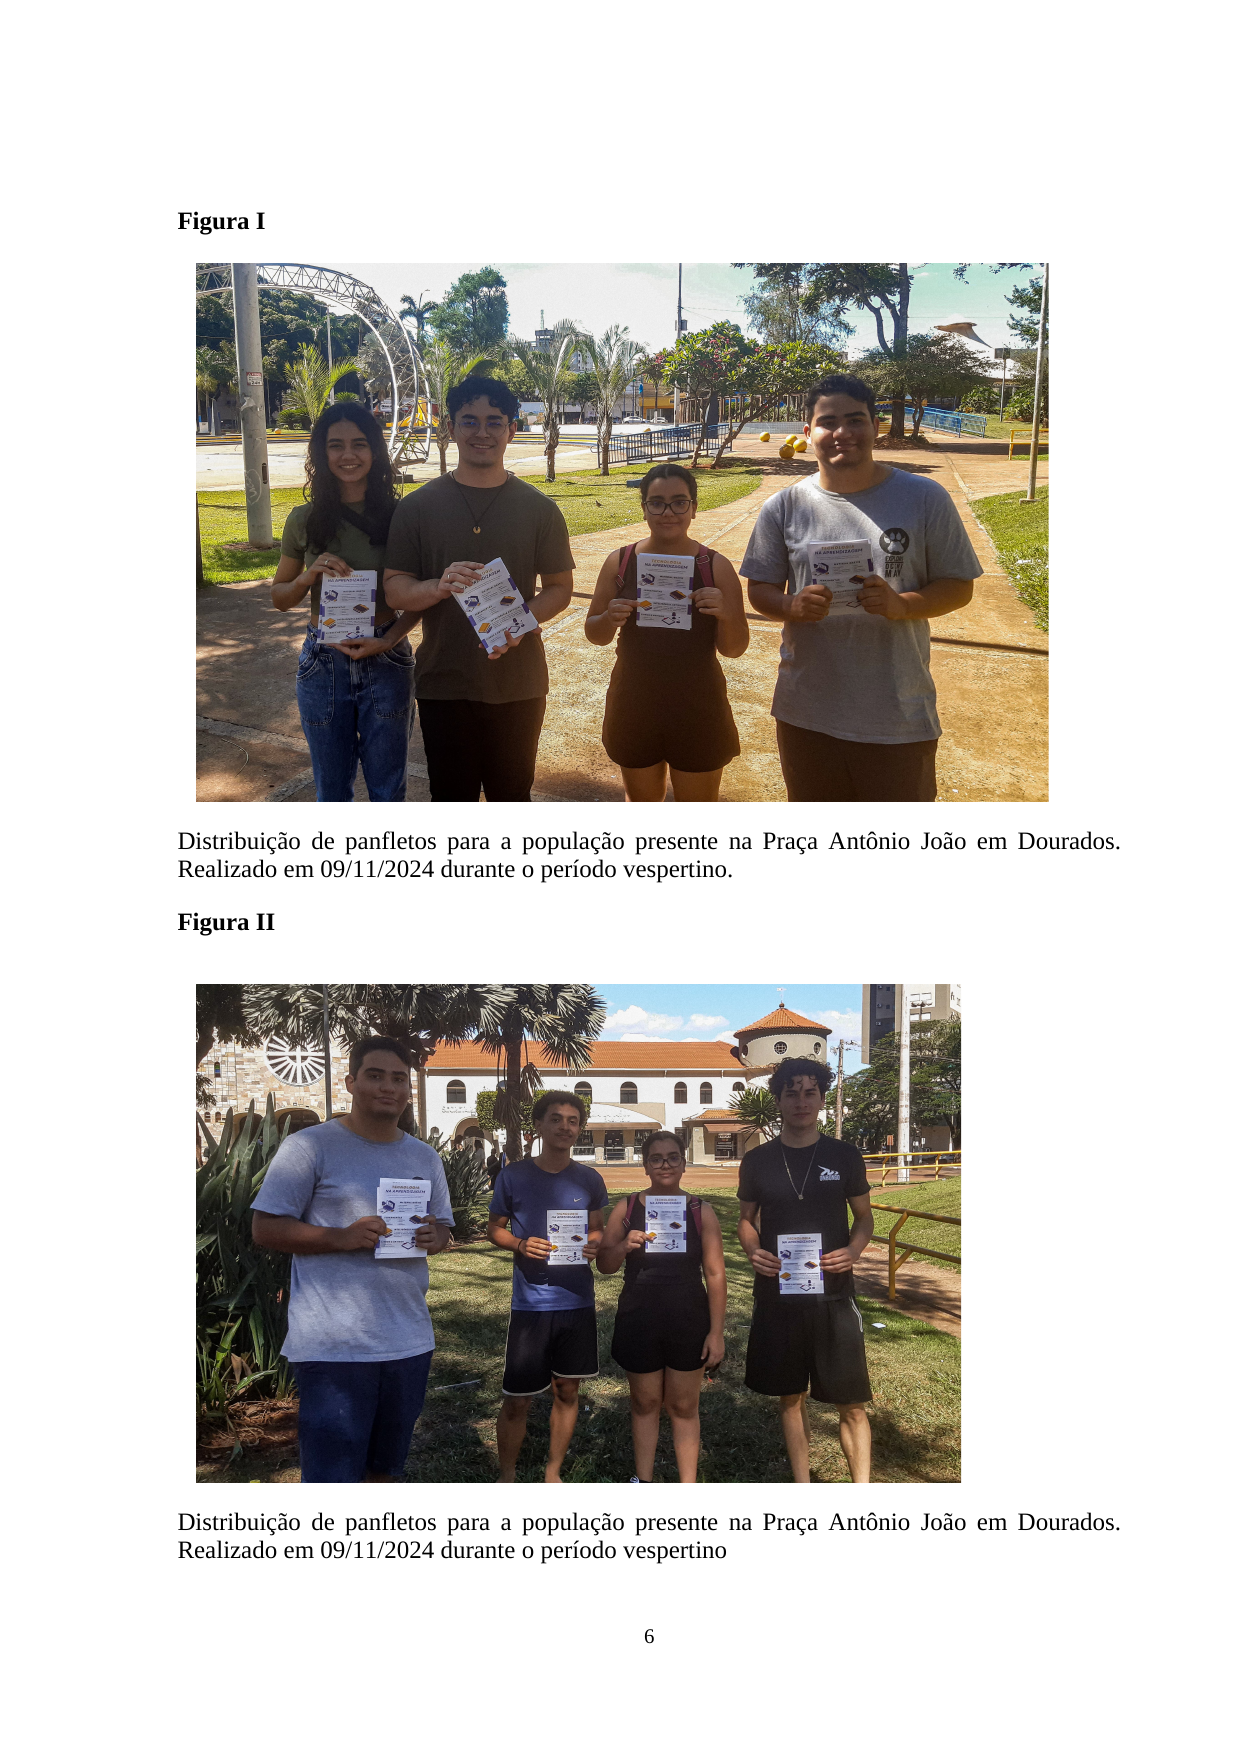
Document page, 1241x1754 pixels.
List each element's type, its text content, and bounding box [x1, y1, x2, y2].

text Figura I [177, 206, 1122, 235]
text Distribuição de panfletos para a população presente na Praça Antônio João em Dourados. Realizado em 09/11/2024 durante o período vespertino. [177, 826, 1122, 883]
text Figura II [177, 907, 1122, 936]
text Distribuição de panfletos para a população presente na Praça Antônio João em Dourados. Realizado em 09/11/2024 durante o período vespertino [177, 1507, 1122, 1564]
